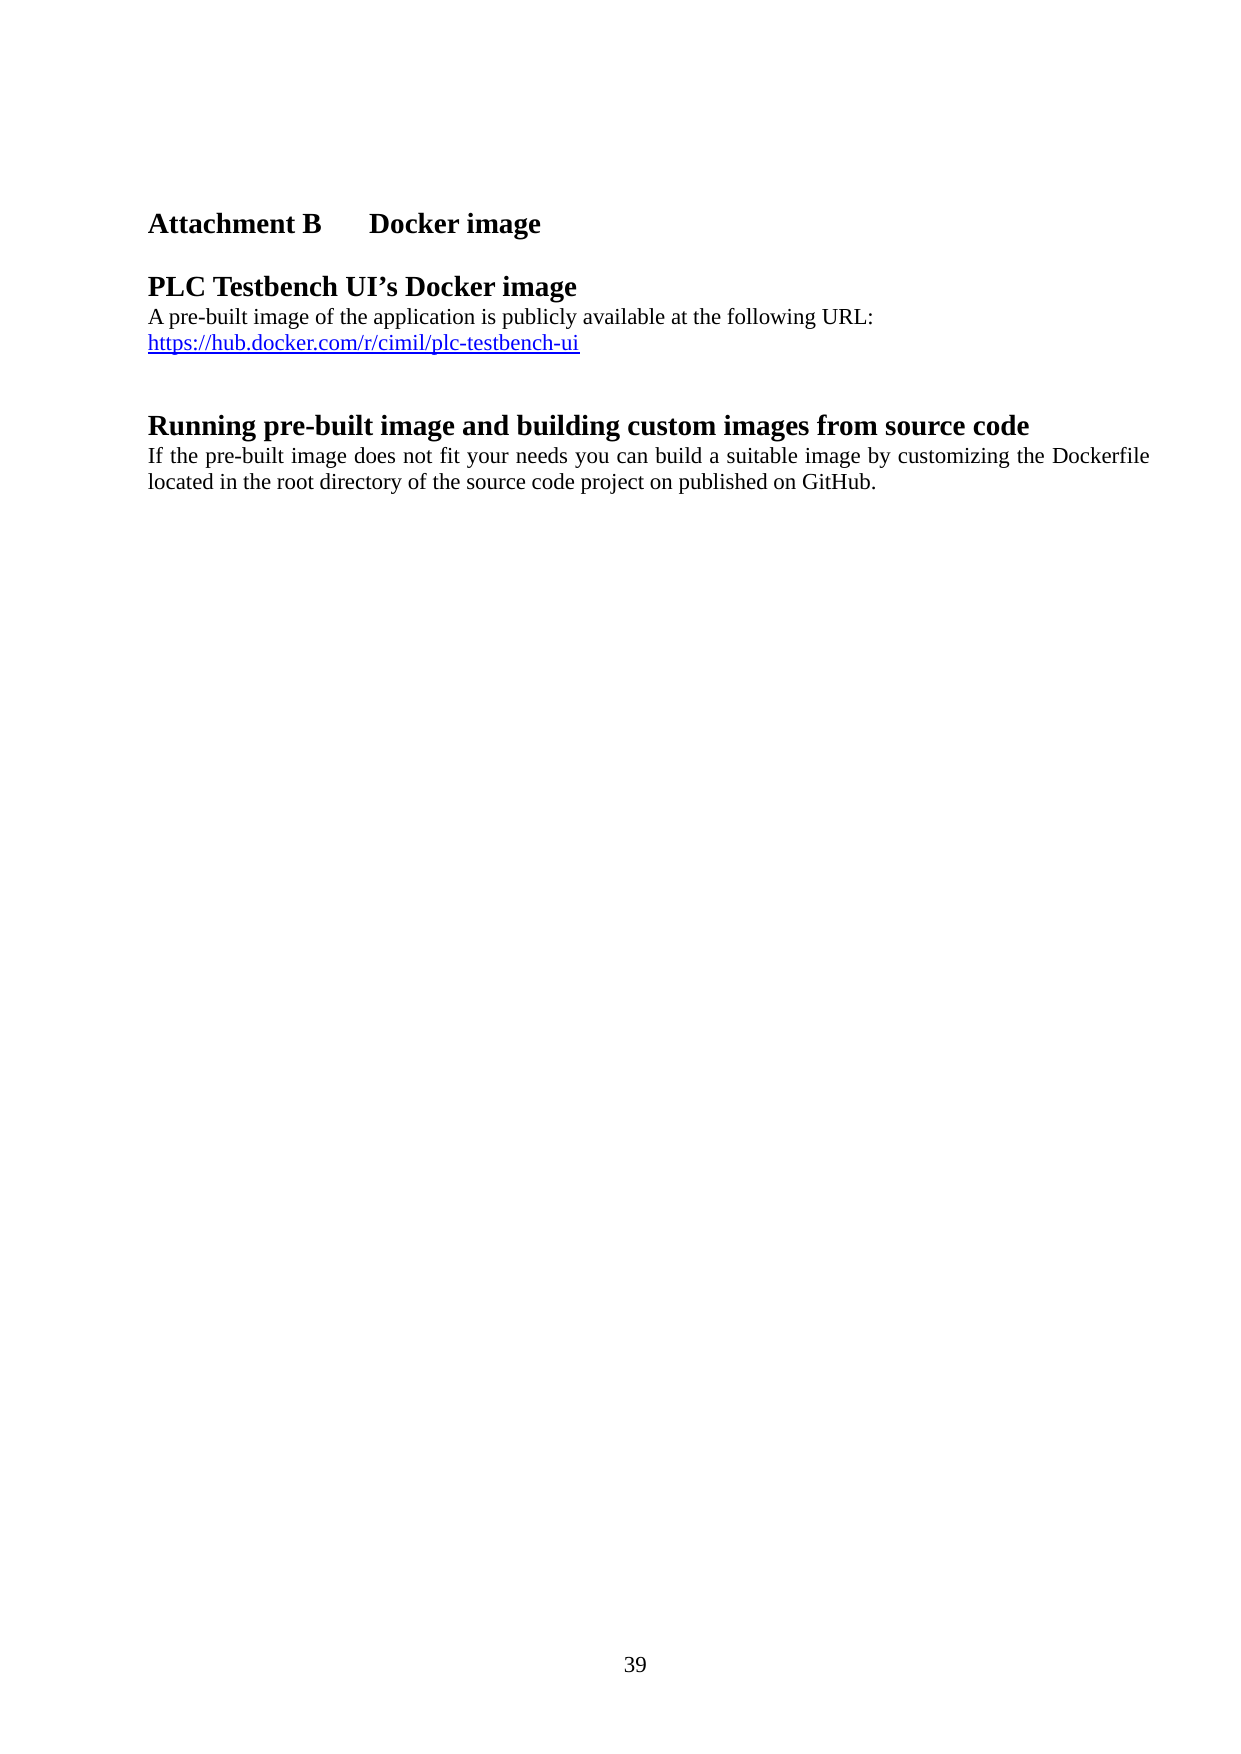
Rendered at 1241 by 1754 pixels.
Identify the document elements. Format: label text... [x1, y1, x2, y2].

text https://hub.docker.com/r/cimil/plc-testbench-ui [148, 329, 1152, 356]
text If the pre-built image does not fit your needs you can build a suitable image by customizing the Dockerfile located in the root directory of the source code project on published on GitHub. [148, 442, 1152, 495]
text Attachment B Docker image [148, 207, 1152, 240]
text Running pre-built image and building custom images from source code [148, 408, 1152, 442]
text A pre-built image of the application is publicly available at the following URL: [148, 303, 1152, 329]
text PLC Testbench UI’s Docker image [148, 269, 1152, 303]
